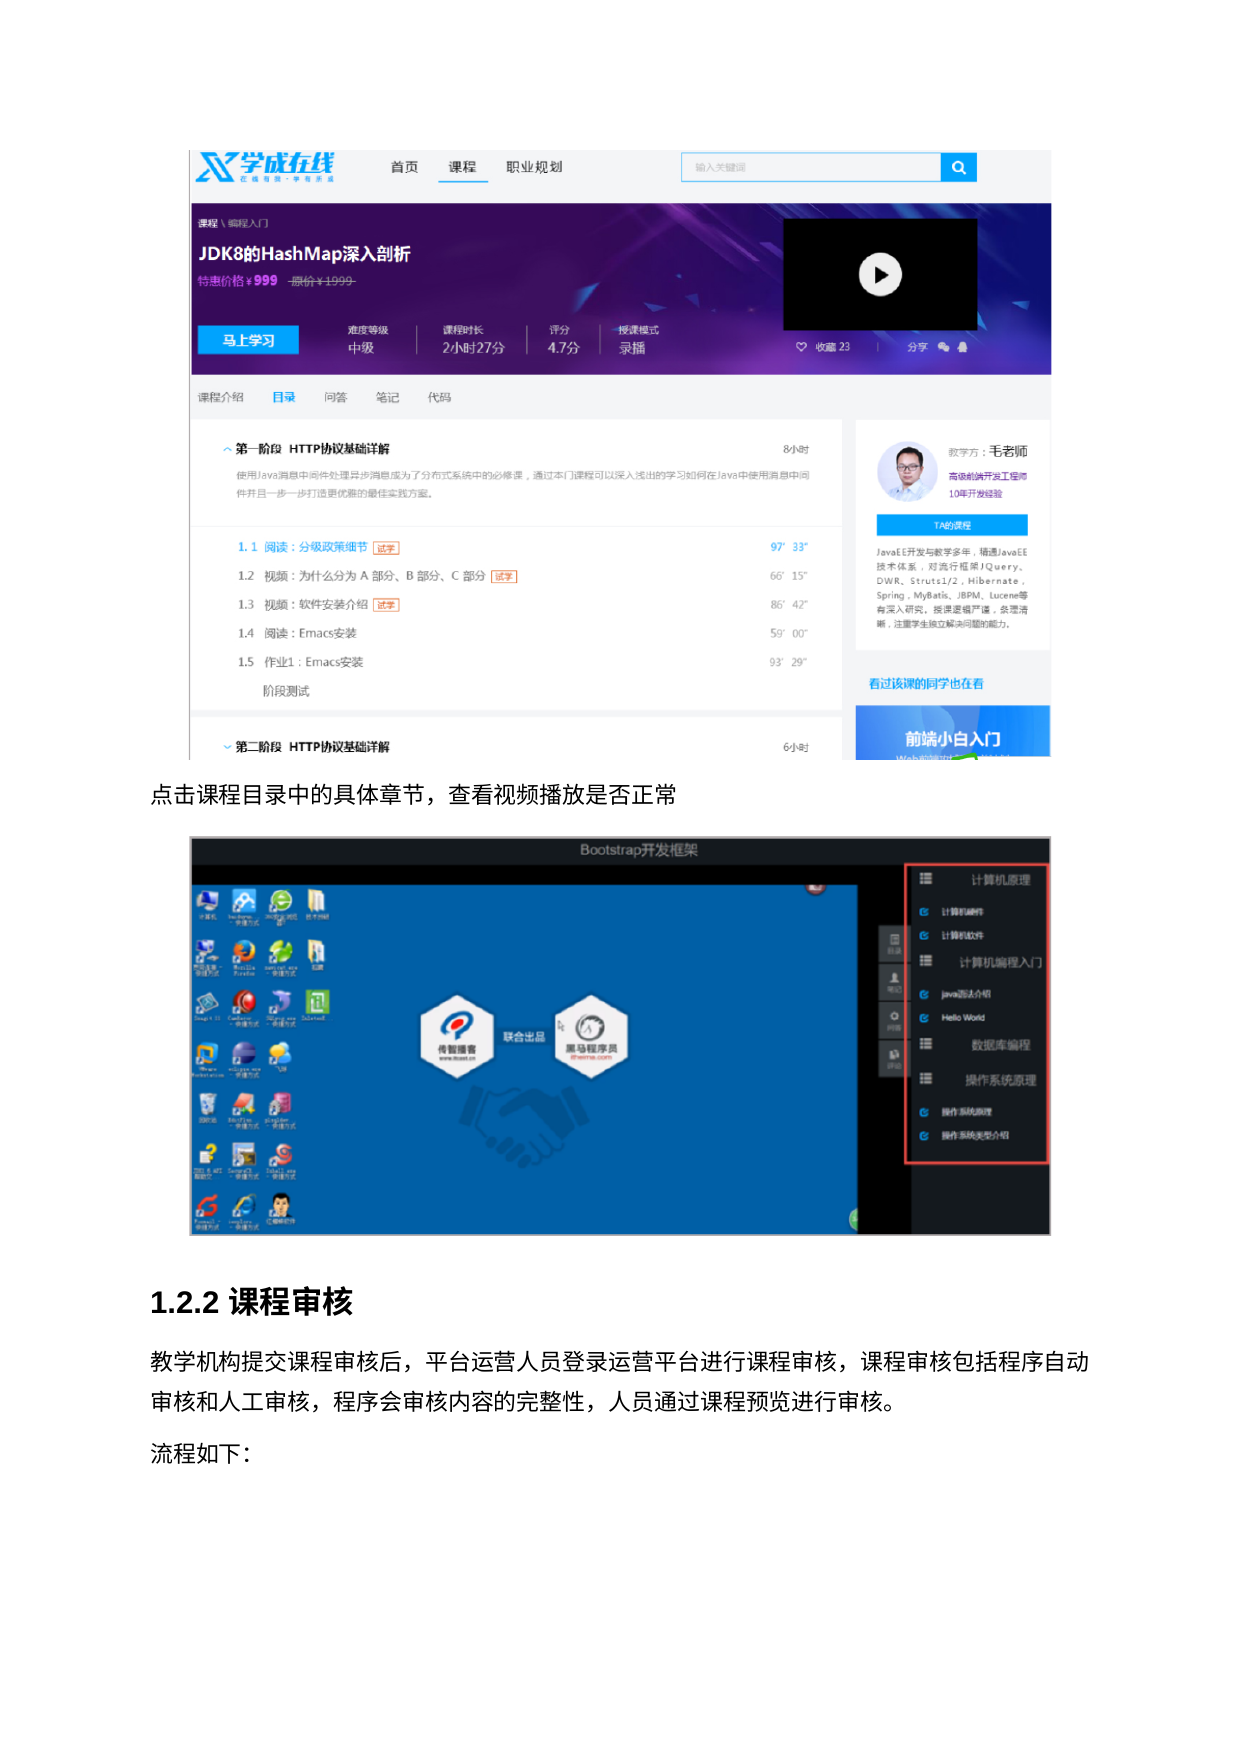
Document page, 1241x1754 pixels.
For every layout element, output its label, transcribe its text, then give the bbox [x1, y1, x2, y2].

picture [188, 150, 1052, 760]
text 流程如下： [150, 1436, 1090, 1469]
text 1.2.2 课程审核 [150, 1277, 1090, 1322]
text 教学机构提交课程审核后，平台运营人员登录运营平台进行课程审核，课程审核包括程序自动审核和人工审核，程序会审核内容的完整性，人员通过课程预览进行审核。 [150, 1344, 1090, 1417]
picture [188, 829, 1052, 1241]
text 点击课程目录中的具体章节，查看视频播放是否正常 [150, 777, 1090, 810]
